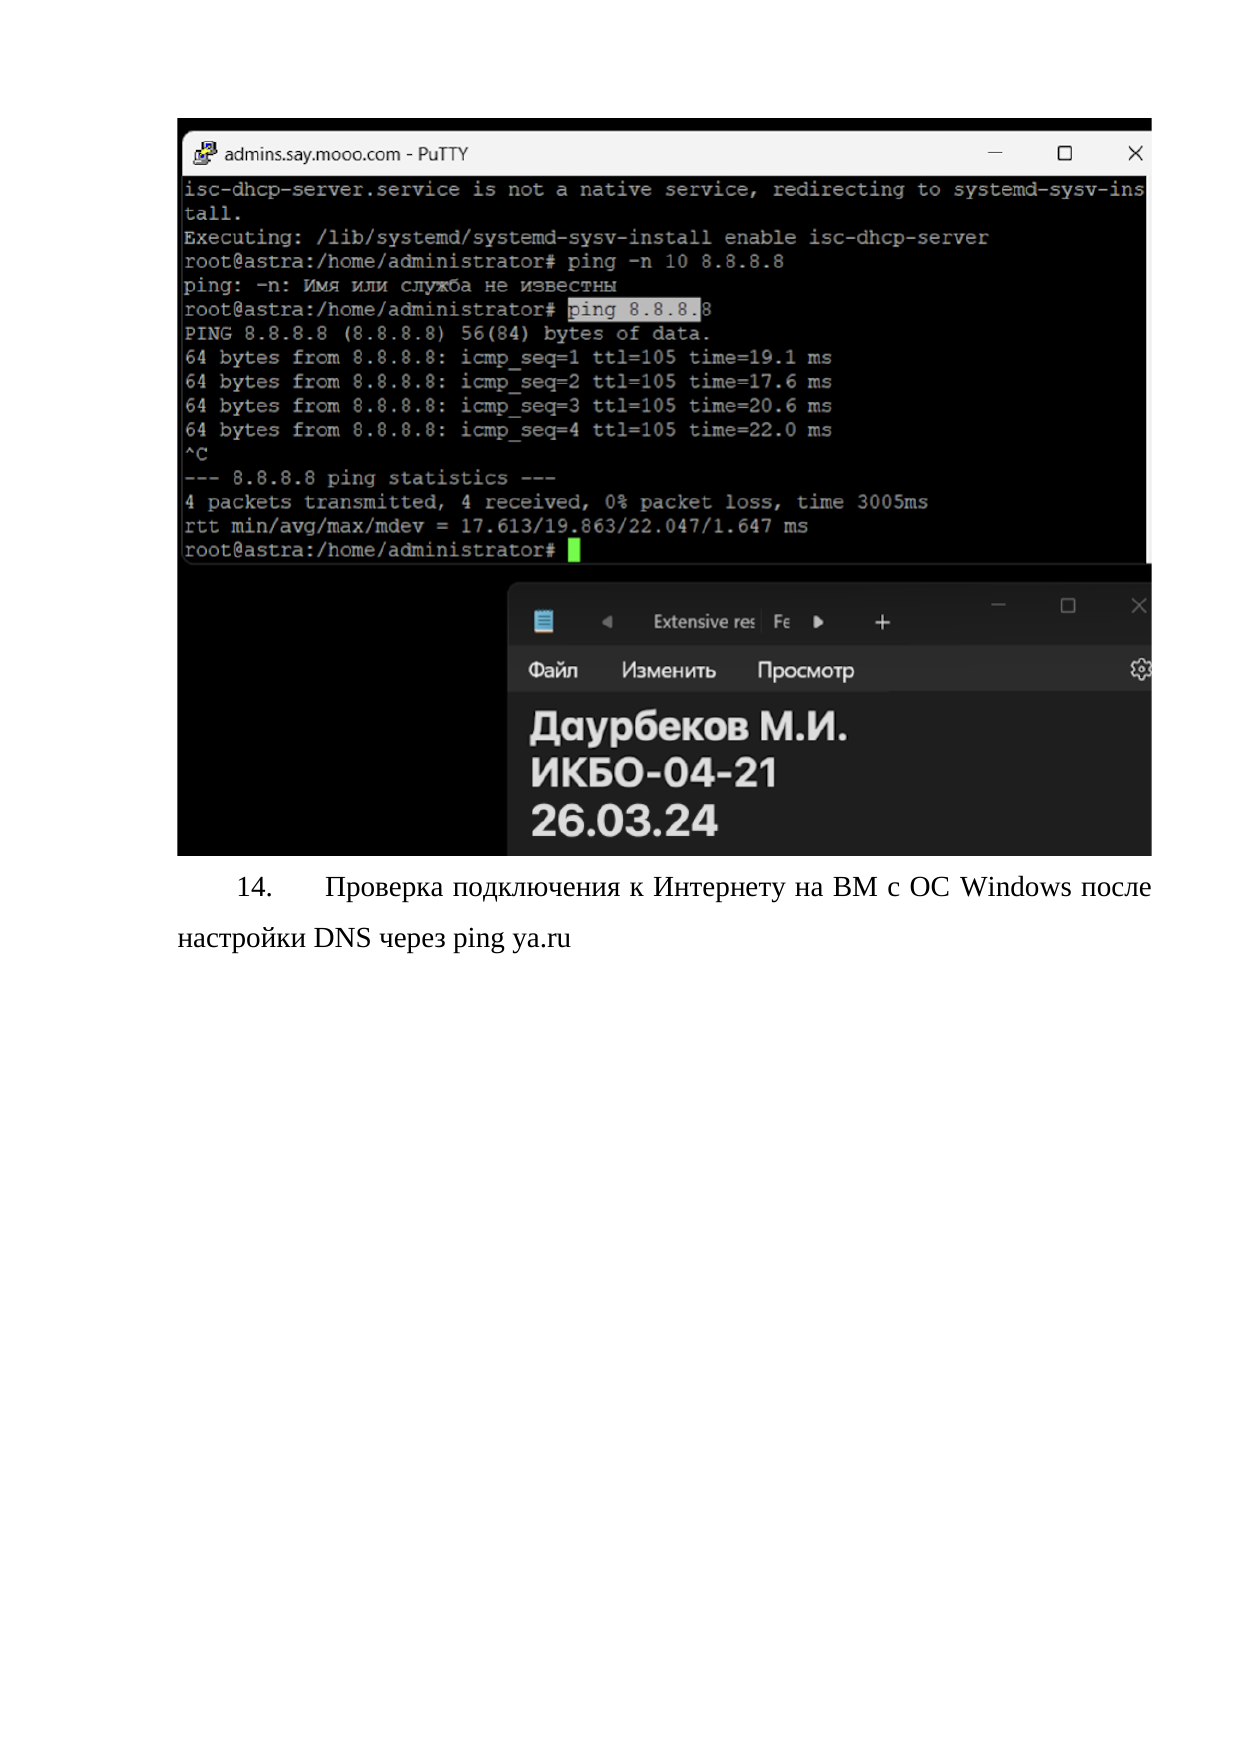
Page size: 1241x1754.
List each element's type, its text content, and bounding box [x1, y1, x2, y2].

picture [177, 118, 1152, 856]
list Проверка подключения к Интернету на ВМ с ОС Windows после настройки DNS через ping ya.ru [177, 869, 1152, 953]
